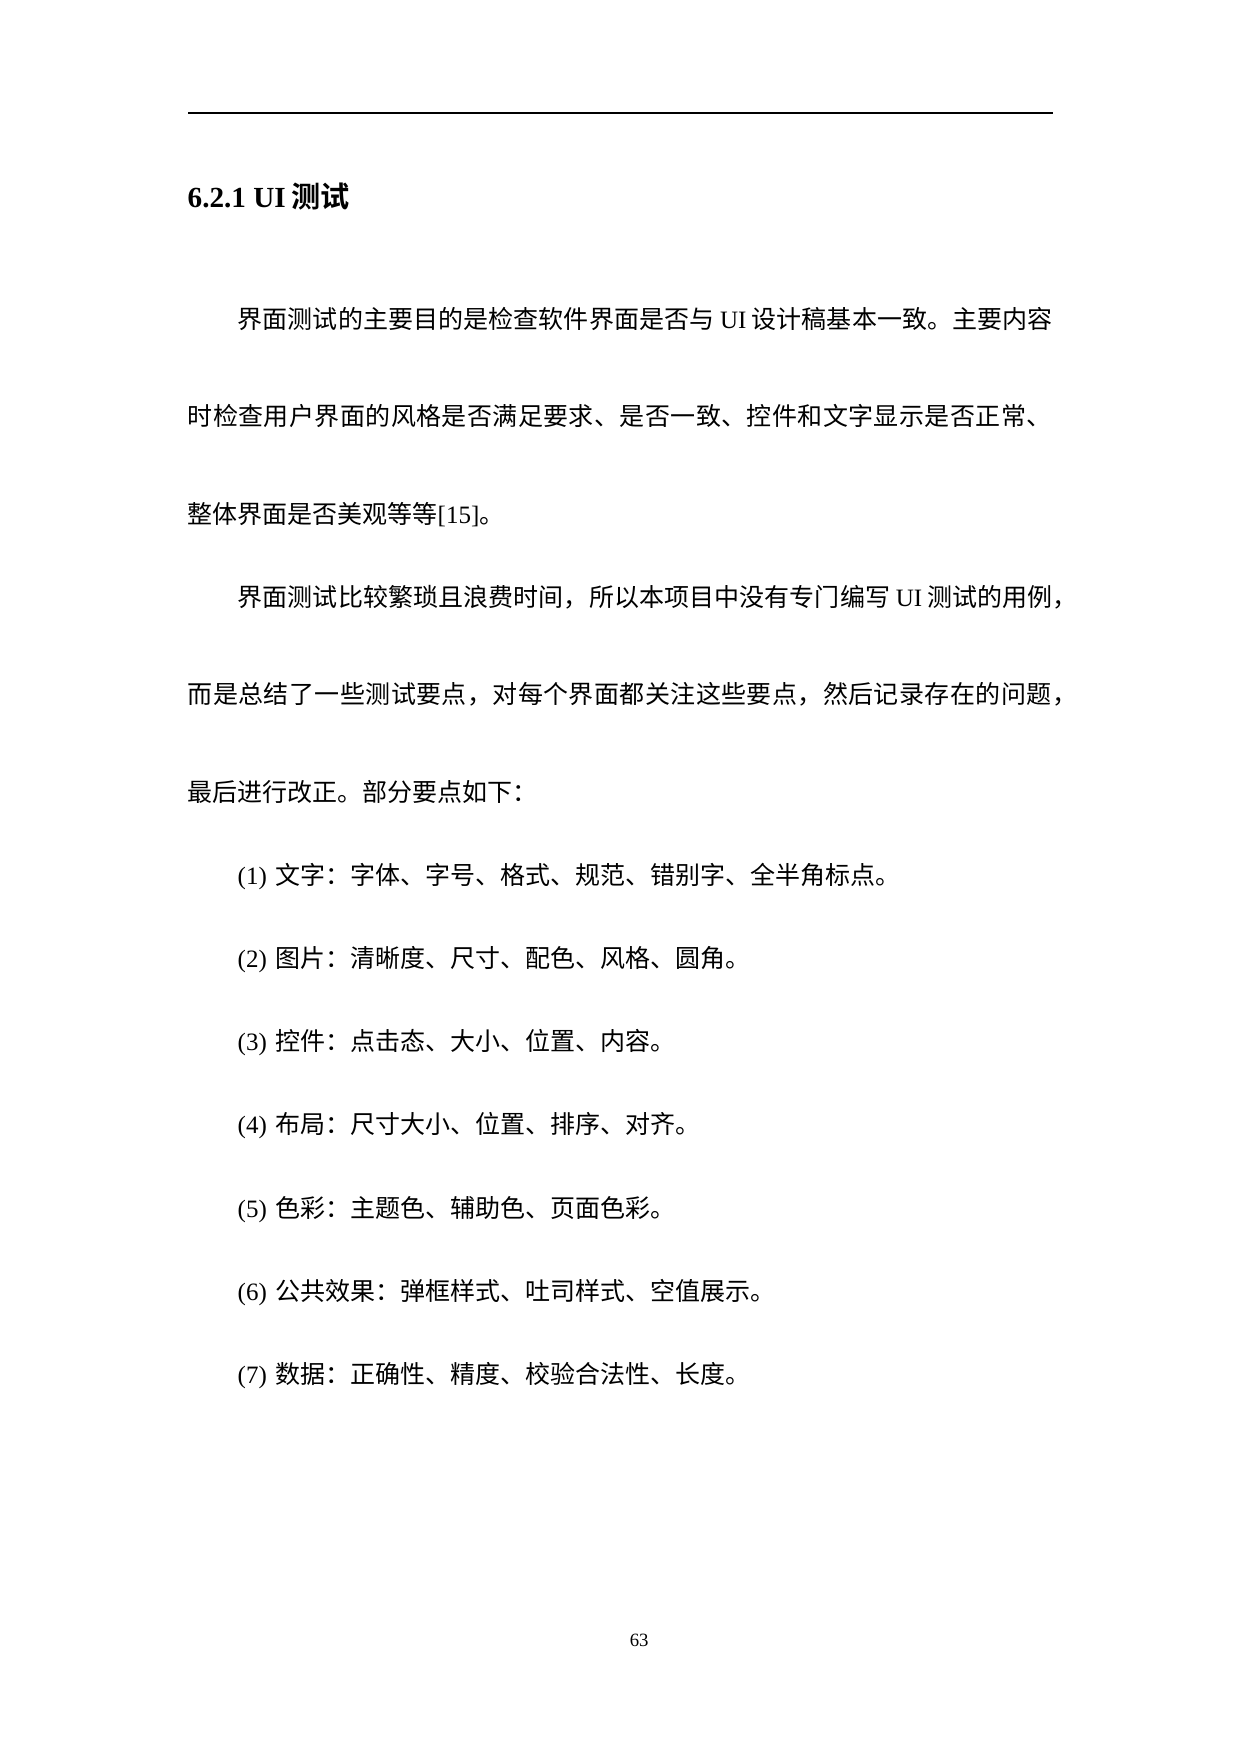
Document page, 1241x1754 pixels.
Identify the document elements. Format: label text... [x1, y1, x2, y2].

list 公共效果：弹框样式、吐司样式、空值展示。 [187, 1257, 1053, 1322]
text 界面测试的主要目的是检查软件界面是否与UI设计稿基本一致。主要内容时检查用户界面的风格是否满足要求、是否一致、控件和文字显示是否正常、整体界面是否美观等等[15]。 [187, 285, 1053, 545]
list 数据：正确性、精度、校验合法性、长度。 [187, 1340, 1053, 1405]
list 文字：字体、字号、格式、规范、错别字、全半角标点。 [187, 841, 1053, 906]
subtitle 6.2.1 UI测试 [187, 162, 1053, 227]
list 控件：点击态、大小、位置、内容。 [187, 1007, 1053, 1072]
list 布局：尺寸大小、位置、排序、对齐。 [187, 1091, 1053, 1156]
text 界面测试比较繁琐且浪费时间，所以本项目中没有专门编写UI测试的用例，而是总结了一些测试要点，对每个界面都关注这些要点，然后记录存在的问题，最后进行改正。部分要点如下： [187, 563, 1053, 823]
list 图片：清晰度、尺寸、配色、风格、圆角。 [187, 924, 1053, 989]
list 色彩：主题色、辅助色、页面色彩。 [187, 1174, 1053, 1239]
